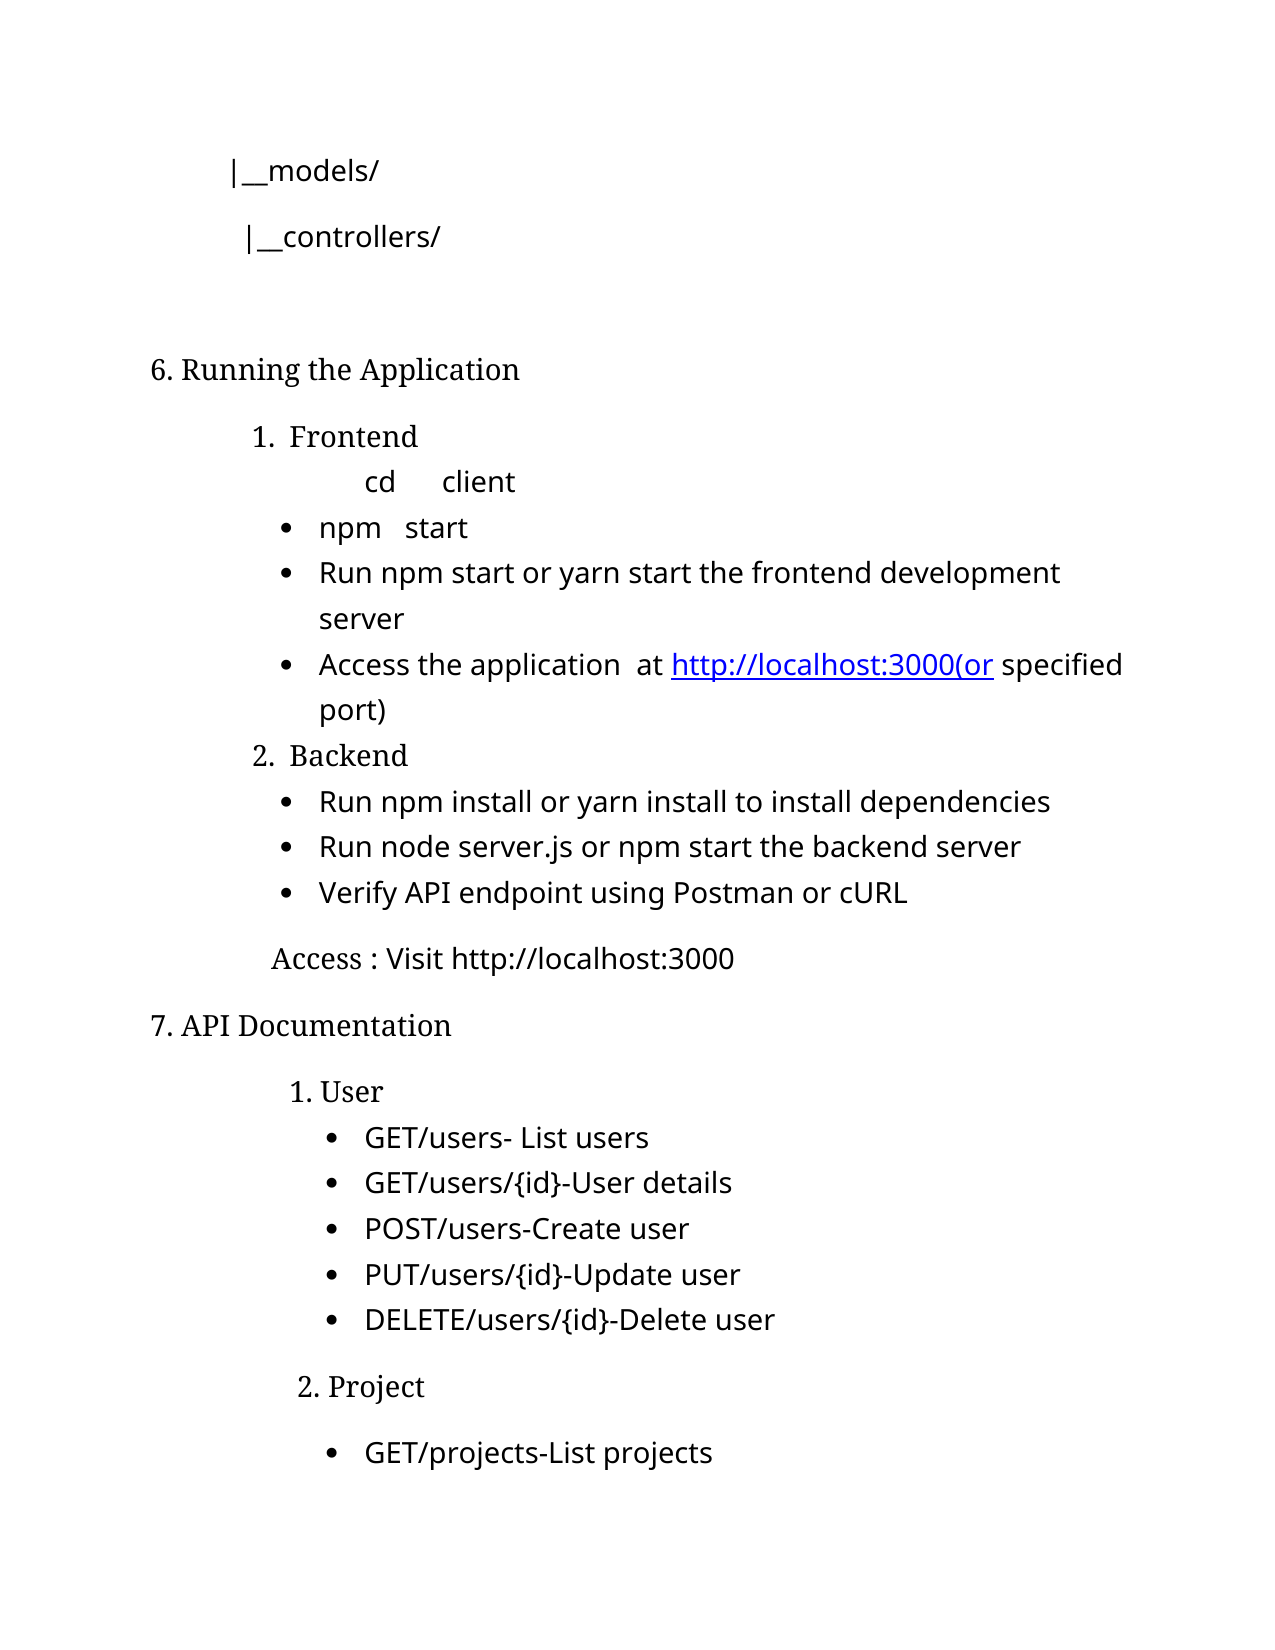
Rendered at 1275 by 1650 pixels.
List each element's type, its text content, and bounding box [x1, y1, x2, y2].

list 1. User [289, 1071, 1125, 1111]
list Run node server.js or npm start the backend server [281, 826, 1125, 866]
list Access the application at http://localhost:3000(or specified port) [281, 644, 1125, 729]
text 7. API Documentation [150, 1005, 1125, 1045]
list cd client [364, 461, 1125, 501]
text |__models/ [150, 150, 1125, 190]
list GET/users- List users [327, 1117, 1125, 1157]
text Access : Visit http://localhost:3000 [150, 938, 1125, 978]
text 6. Running the Application [150, 349, 1125, 389]
text 2. Project [289, 1366, 1125, 1406]
list GET/users/{id}-User details [327, 1163, 1125, 1202]
text |__controllers/ [150, 216, 1125, 256]
list Frontend [252, 416, 1125, 456]
list Run npm install or yarn install to install dependencies [281, 781, 1125, 821]
list GET/projects-List projects [327, 1432, 1125, 1472]
list Run npm start or yarn start the frontend development server [281, 553, 1125, 638]
list PUT/users/{id}-Update user [327, 1254, 1125, 1294]
list Backend [252, 735, 1125, 775]
list POST/users-Create user [327, 1208, 1125, 1248]
list DELETE/users/{id}-Delete user [327, 1299, 1125, 1339]
list npm start [281, 507, 1125, 547]
list Verify API endpoint using Postman or cURL [281, 872, 1125, 912]
